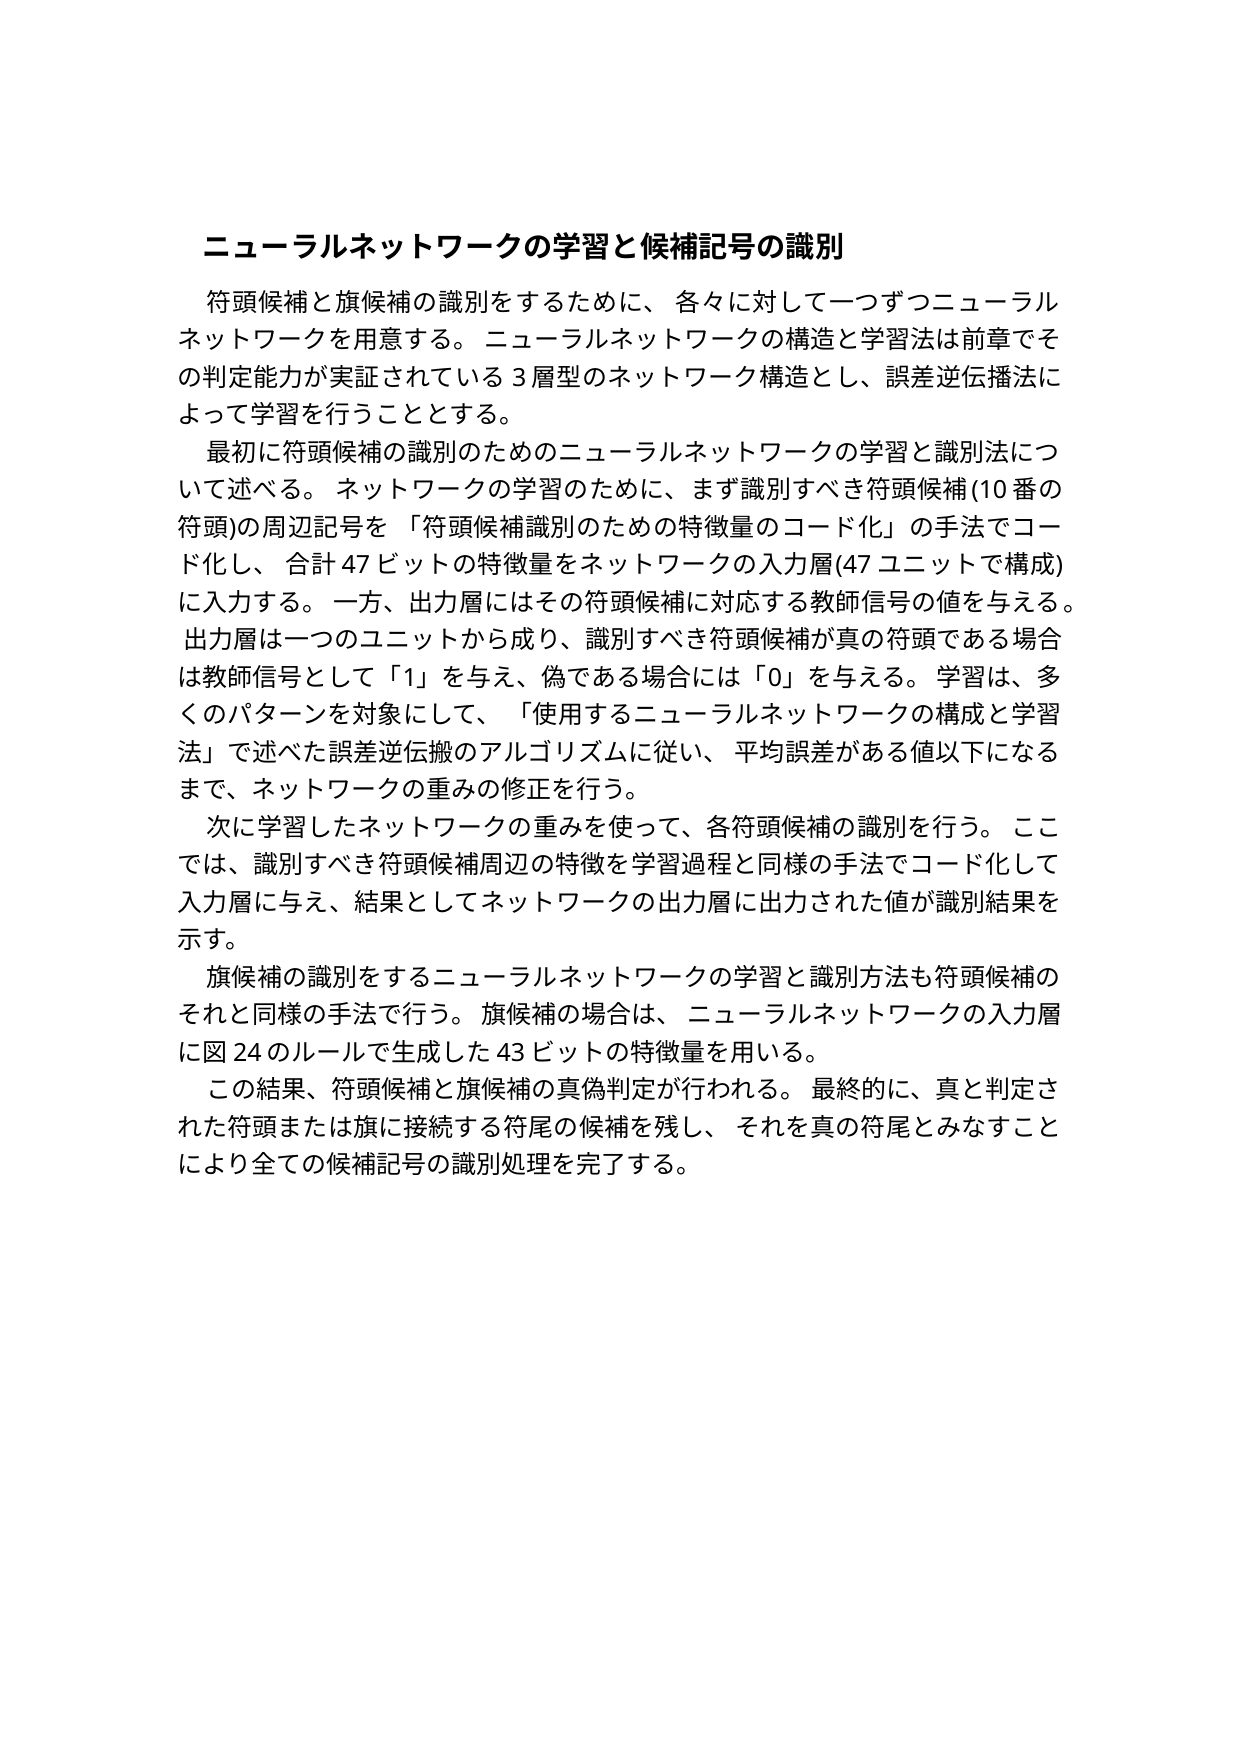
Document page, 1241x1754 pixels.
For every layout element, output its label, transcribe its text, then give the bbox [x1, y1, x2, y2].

text 最初に符頭候補の識別のためのニューラルネットワークの学習と識別法について述べる。 ネットワークの学習のために、まず識別すべき符頭候補(10番の符頭)の周辺記号を 「符頭候補識別のための特徴量のコード化」の手法でコード化し、 合計47ビットの特徴量をネットワークの入力層(47ユニットで構成)に入力する。 一方、出力層にはその符頭候補に対応する教師信号の値を与える。 出力層は一つのユニットから成り、識別すべき符頭候補が真の符頭である場合は教師信号として「1」を与え、偽である場合には「0」を与える。 学習は、多くのパターンを対象にして、 「使用するニューラルネットワークの構成と学習法」で述べた誤差逆伝搬のアルゴリズムに従い、 平均誤差がある値以下になるまで、ネットワークの重みの修正を行う。 [177, 432, 1063, 807]
text この結果、符頭候補と旗候補の真偽判定が行われる。 最終的に、真と判定された符頭または旗に接続する符尾の候補を残し、 それを真の符尾とみなすことにより全ての候補記号の識別処理を完了する。 [177, 1069, 1063, 1182]
subtitle ニューラルネットワークの学習と候補記号の識別 [202, 207, 1038, 282]
text 次に学習したネットワークの重みを使って、各符頭候補の識別を行う。 ここでは、識別すべき符頭候補周辺の特徴を学習過程と同様の手法でコード化して入力層に与え、結果としてネットワークの出力層に出力された値が識別結果を示す。 [177, 807, 1063, 957]
text 符頭候補と旗候補の識別をするために、 各々に対して一つずつニューラルネットワークを用意する。 ニューラルネットワークの構造と学習法は前章でその判定能力が実証されている 3層型のネットワーク構造とし、誤差逆伝播法によって学習を行うこととする。 [177, 282, 1063, 432]
text 旗候補の識別をするニューラルネットワークの学習と識別方法も符頭候補のそれと同様の手法で行う。 旗候補の場合は、 ニューラルネットワークの入力層に図 24のルールで生成した43ビットの特徴量を用いる。 [177, 957, 1063, 1069]
